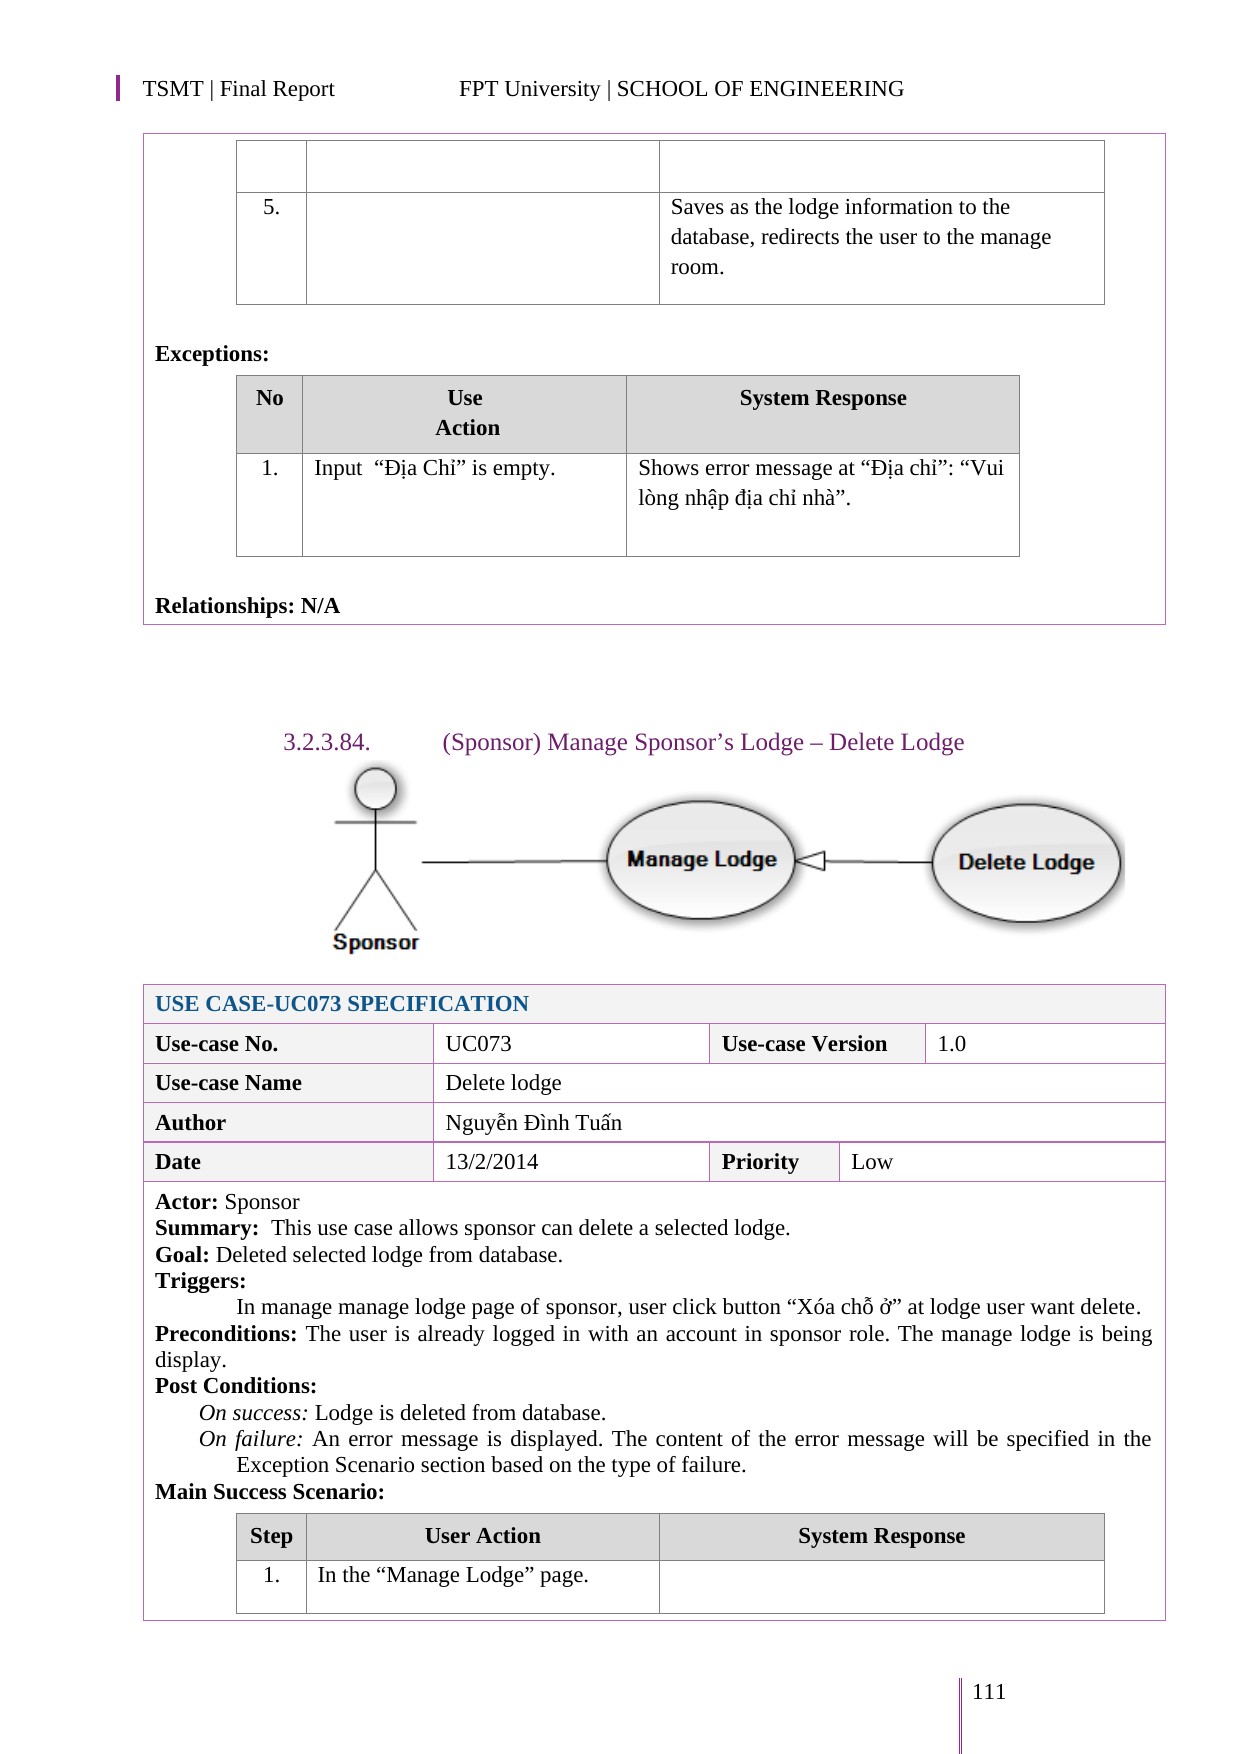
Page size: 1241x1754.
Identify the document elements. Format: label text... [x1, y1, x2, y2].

table_cell UC073 [434, 1024, 709, 1062]
table_cell Author [144, 1103, 433, 1141]
table_cell Use-case Version [710, 1024, 925, 1062]
table_cell Delete lodge [434, 1064, 1165, 1102]
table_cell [144, 134, 1165, 624]
table_cell Priority [710, 1143, 839, 1181]
table_cell Low [840, 1143, 1165, 1181]
table_cell Date [144, 1143, 433, 1181]
table_cell Use-case Name [144, 1064, 433, 1102]
table_cell 1.0 [926, 1024, 1165, 1062]
table_cell Use-case No. [144, 1024, 433, 1062]
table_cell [144, 1182, 1165, 1619]
table_cell 13/2/2014 [434, 1143, 709, 1181]
subtitle (Sponsor) Manage Sponsor’s Lodge – Delete Lodge [283, 727, 1165, 756]
table_header USE CASE-UC073 SPECIFICATION [144, 985, 1165, 1023]
table_cell Nguyễn Đình Tuấn [434, 1103, 1165, 1141]
picture [325, 760, 1125, 959]
